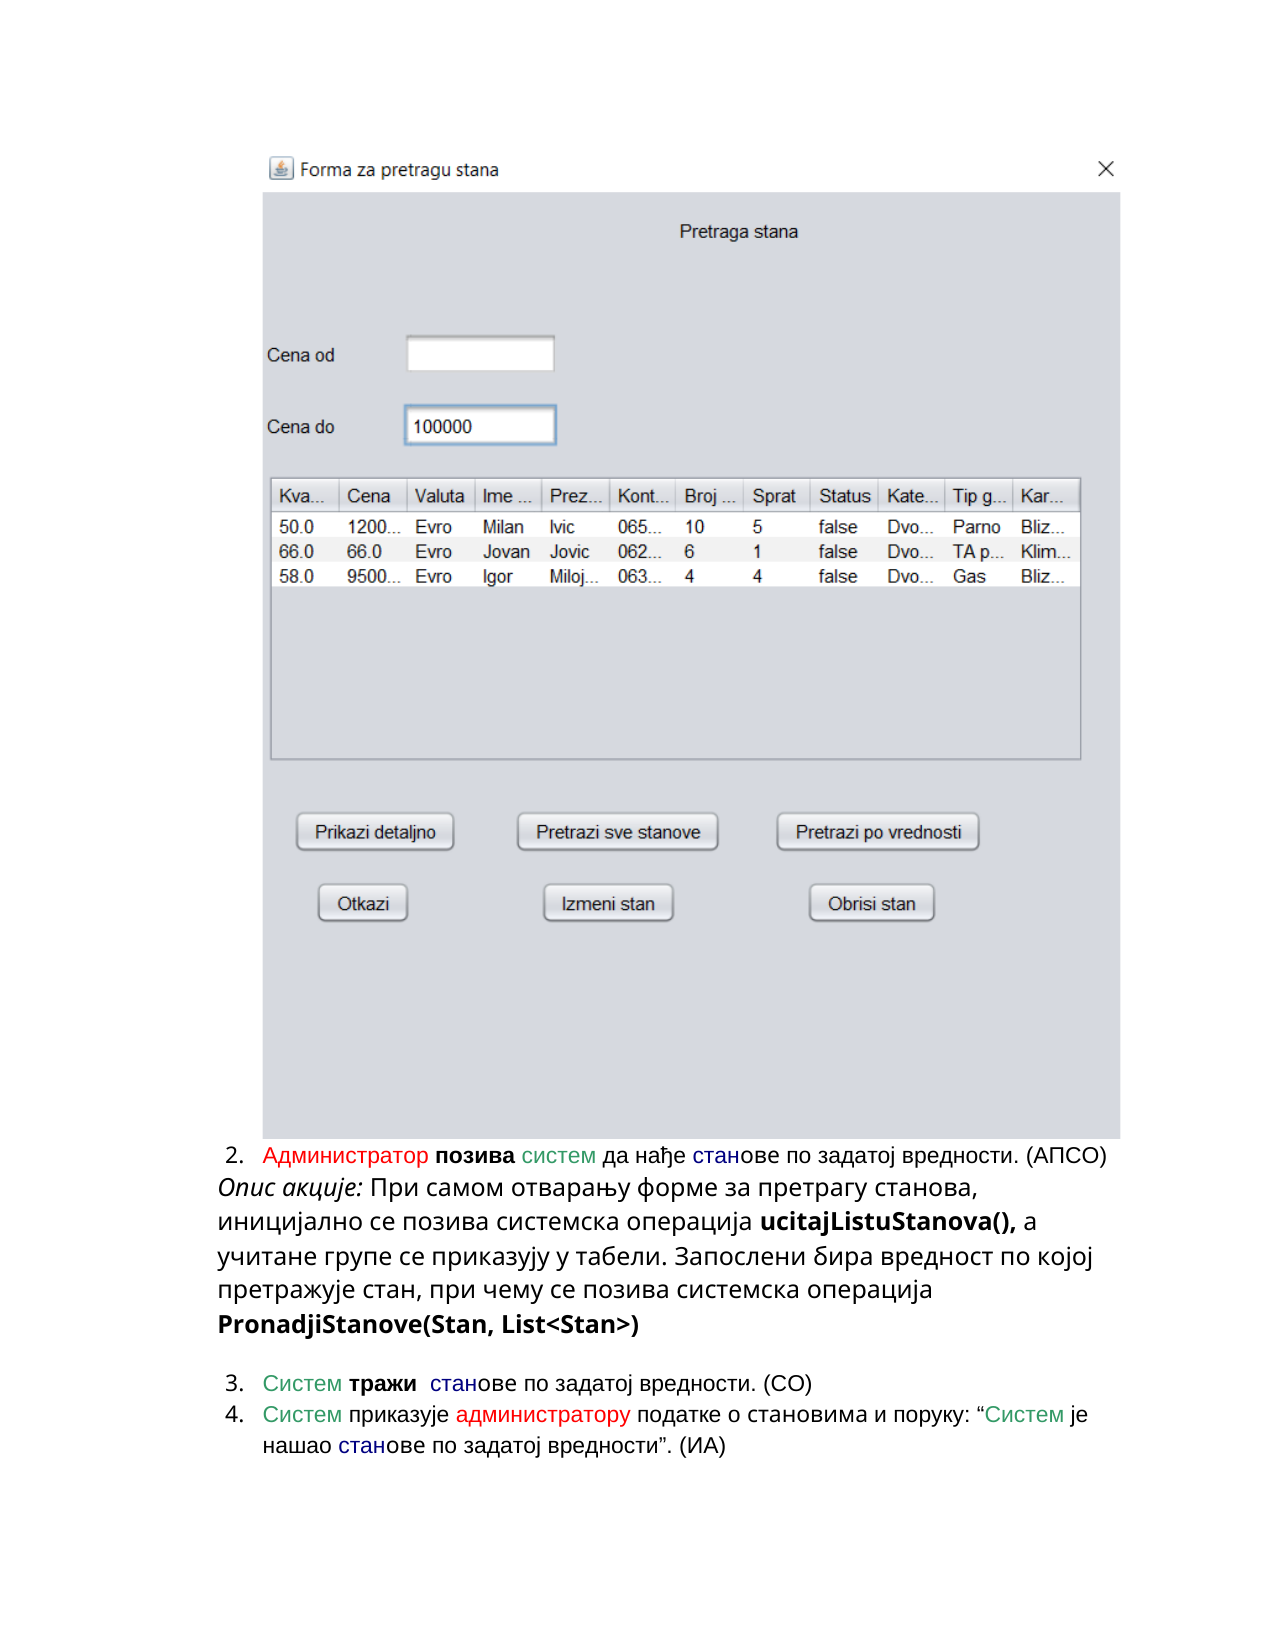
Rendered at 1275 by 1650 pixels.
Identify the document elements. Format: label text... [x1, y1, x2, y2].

list Систем тражи станове по задатој вредности. (СО) [225, 1367, 1125, 1398]
list Систем приказује администратору податке о становима и поруку: “Систем је нашао станове по задатој вредности”. (ИА) [225, 1398, 1125, 1460]
list Опис акције: При самом отварању форме за претрагу станова, иницијално се позива системска операција ucitajListuStanova(), а учитане групе се приказују у табели. Запослени бира вредност по којој претражује стан, при чему се позива системска операција PronadjiStanove(Stan, List<Stan>) [217, 1170, 1125, 1340]
picture [262, 150, 1121, 1139]
list Администратор позива систем да нађе станове по задатој вредности. (АПСО) [225, 1139, 1125, 1170]
